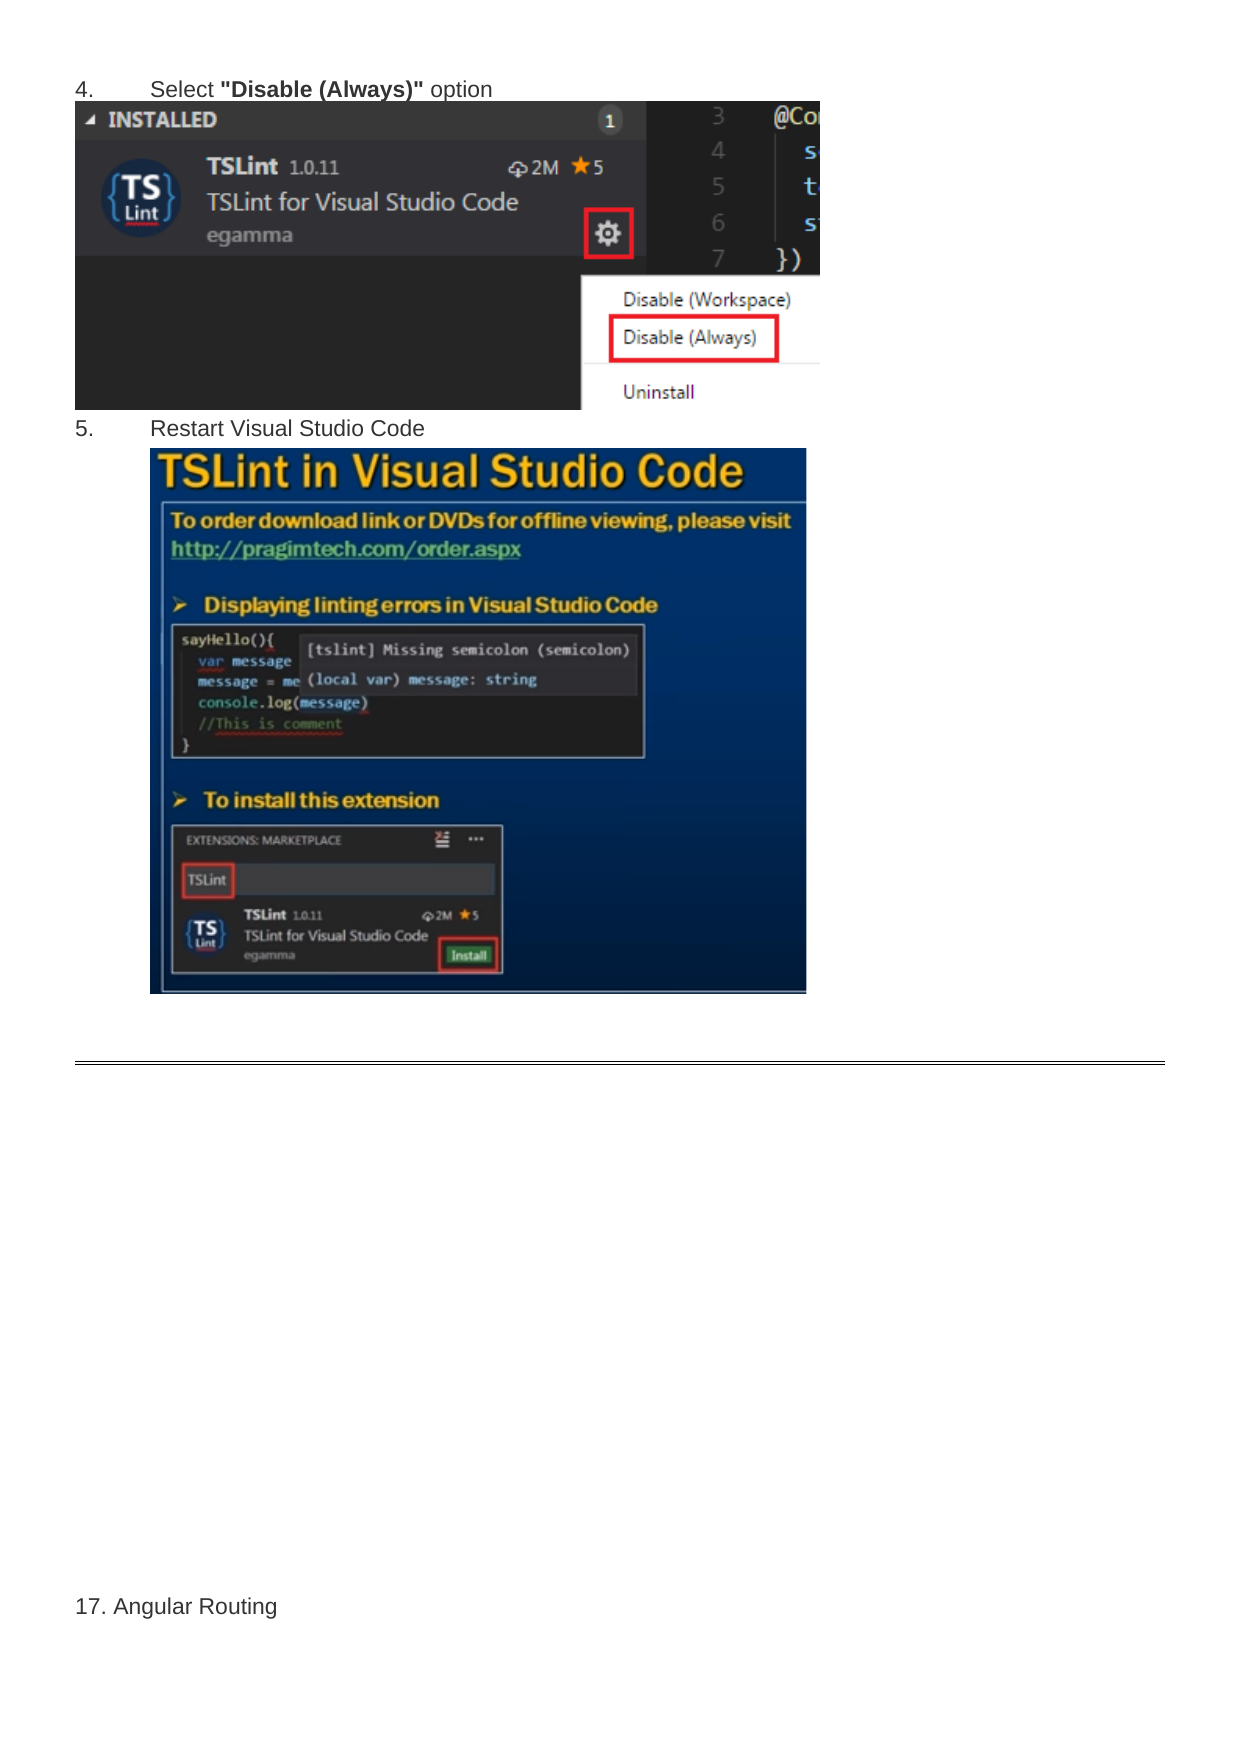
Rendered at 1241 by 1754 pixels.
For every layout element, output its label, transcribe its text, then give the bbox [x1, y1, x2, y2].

list Restart Visual Studio Code [75, 415, 1165, 442]
picture [150, 448, 807, 994]
picture [75, 101, 820, 410]
text 17. Angular Routing [75, 1593, 1165, 1619]
